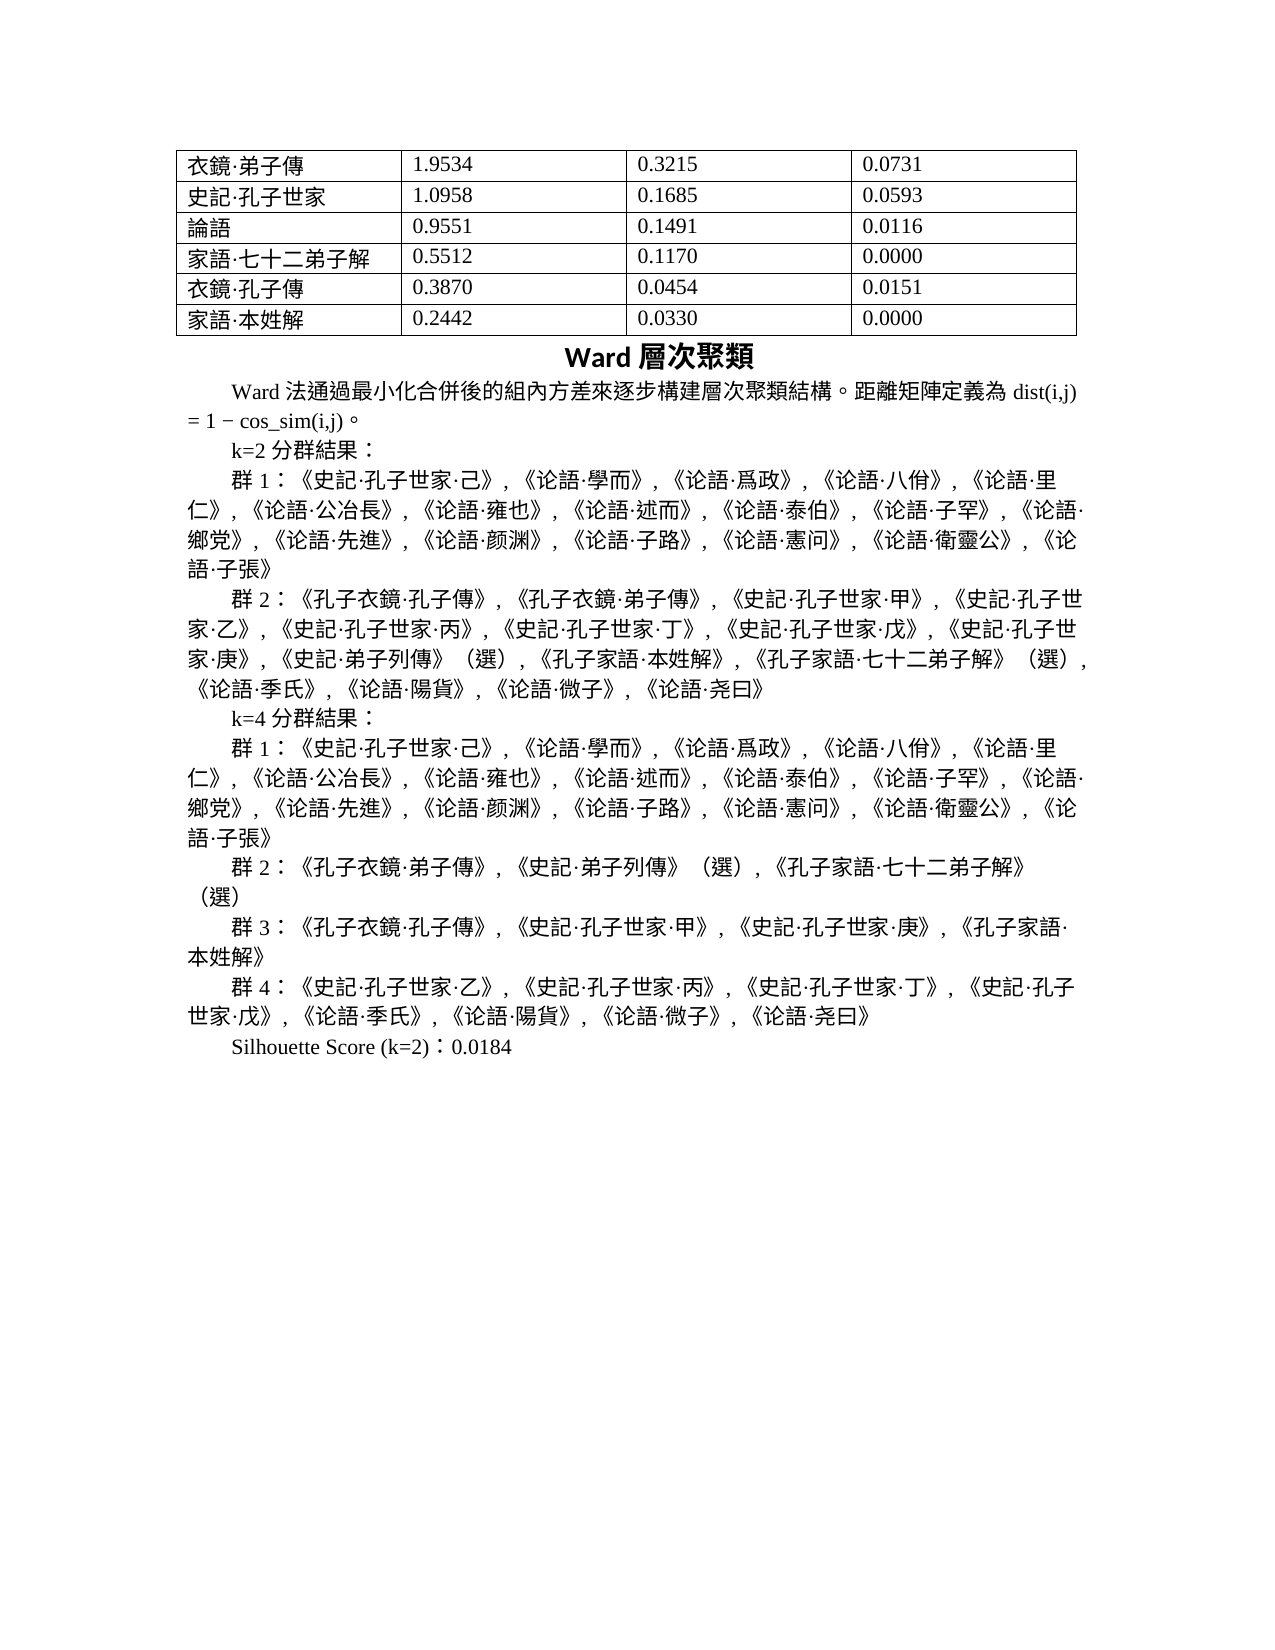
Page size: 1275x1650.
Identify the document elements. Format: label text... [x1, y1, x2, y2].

table_cell 家語·七十二弟子解 [177, 244, 401, 273]
table_cell 0.9551 [402, 213, 626, 242]
subtitle Ward 層次聚類 [187, 336, 1087, 376]
text 群 2：《孔子衣鏡·弟子傳》, 《史記·弟子列傳》（選）, 《孔子家語·七十二弟子解》（選） [187, 852, 1087, 912]
text 群 3：《孔子衣鏡·孔子傳》, 《史記·孔子世家·甲》, 《史記·孔子世家·庚》, 《孔子家語·本姓解》 [187, 912, 1087, 972]
table_cell 0.5512 [402, 244, 626, 273]
table_cell 衣鏡·弟子傳 [177, 151, 401, 181]
table_cell 0.0454 [627, 274, 851, 304]
table_cell 1.9534 [402, 151, 626, 181]
table_cell 0.1685 [627, 182, 851, 212]
table_cell 0.2442 [402, 305, 626, 335]
table_cell 0.0116 [852, 213, 1076, 242]
text k=2 分群結果： [187, 435, 1087, 465]
text Ward 法通過最小化合併後的組內方差來逐步構建層次聚類結構。距離矩陣定義為 dist(i,j) = 1 − cos_sim(i,j)。 [187, 376, 1087, 435]
table_cell 0.0000 [852, 305, 1076, 335]
text k=4 分群結果： [187, 703, 1087, 733]
table_cell 1.0958 [402, 182, 626, 212]
table_cell 論語 [177, 213, 401, 242]
table_cell 0.3870 [402, 274, 626, 304]
text 群 4：《史記·孔子世家·乙》, 《史記·孔子世家·丙》, 《史記·孔子世家·丁》, 《史記·孔子世家·戊》, 《论語·季氏》, 《论語·陽貨》, 《论語·微子》, 《论語·尧曰》 [187, 972, 1087, 1031]
text 群 1：《史記·孔子世家·己》, 《论語·學而》, 《论語·爲政》, 《论語·八佾》, 《论語·里仁》, 《论語·公冶長》, 《论語·雍也》, 《论語·述而》, 《论語·泰伯》, 《论語·子罕》, 《论語·鄉党》, 《论語·先進》, 《论語·颜渊》, 《论語·子路》, 《论語·憲问》, 《论語·衛靈公》, 《论語·子張》 [187, 733, 1087, 852]
table_cell 0.3215 [627, 151, 851, 181]
table_cell 0.0593 [852, 182, 1076, 212]
table_cell 史記·孔子世家 [177, 182, 401, 212]
table_cell 0.0330 [627, 305, 851, 335]
text 群 1：《史記·孔子世家·己》, 《论語·學而》, 《论語·爲政》, 《论語·八佾》, 《论語·里仁》, 《论語·公冶長》, 《论語·雍也》, 《论語·述而》, 《论語·泰伯》, 《论語·子罕》, 《论語·鄉党》, 《论語·先進》, 《论語·颜渊》, 《论語·子路》, 《论語·憲问》, 《论語·衛靈公》, 《论語·子張》 [187, 465, 1087, 584]
table_cell 0.1170 [627, 244, 851, 273]
text 群 2：《孔子衣鏡·孔子傳》, 《孔子衣鏡·弟子傳》, 《史記·孔子世家·甲》, 《史記·孔子世家·乙》, 《史記·孔子世家·丙》, 《史記·孔子世家·丁》, 《史記·孔子世家·戊》, 《史記·孔子世家·庚》, 《史記·弟子列傳》（選）, 《孔子家語·本姓解》, 《孔子家語·七十二弟子解》（選）, 《论語·季氏》, 《论語·陽貨》, 《论語·微子》, 《论語·尧曰》 [187, 584, 1087, 703]
table_cell 0.1491 [627, 213, 851, 242]
table_cell 家語·本姓解 [177, 305, 401, 335]
table_cell 0.0151 [852, 274, 1076, 304]
table_cell 0.0000 [852, 244, 1076, 273]
table_cell 0.0731 [852, 151, 1076, 181]
text Silhouette Score (k=2)：0.0184 [187, 1031, 1087, 1061]
table_cell 衣鏡·孔子傳 [177, 274, 401, 304]
